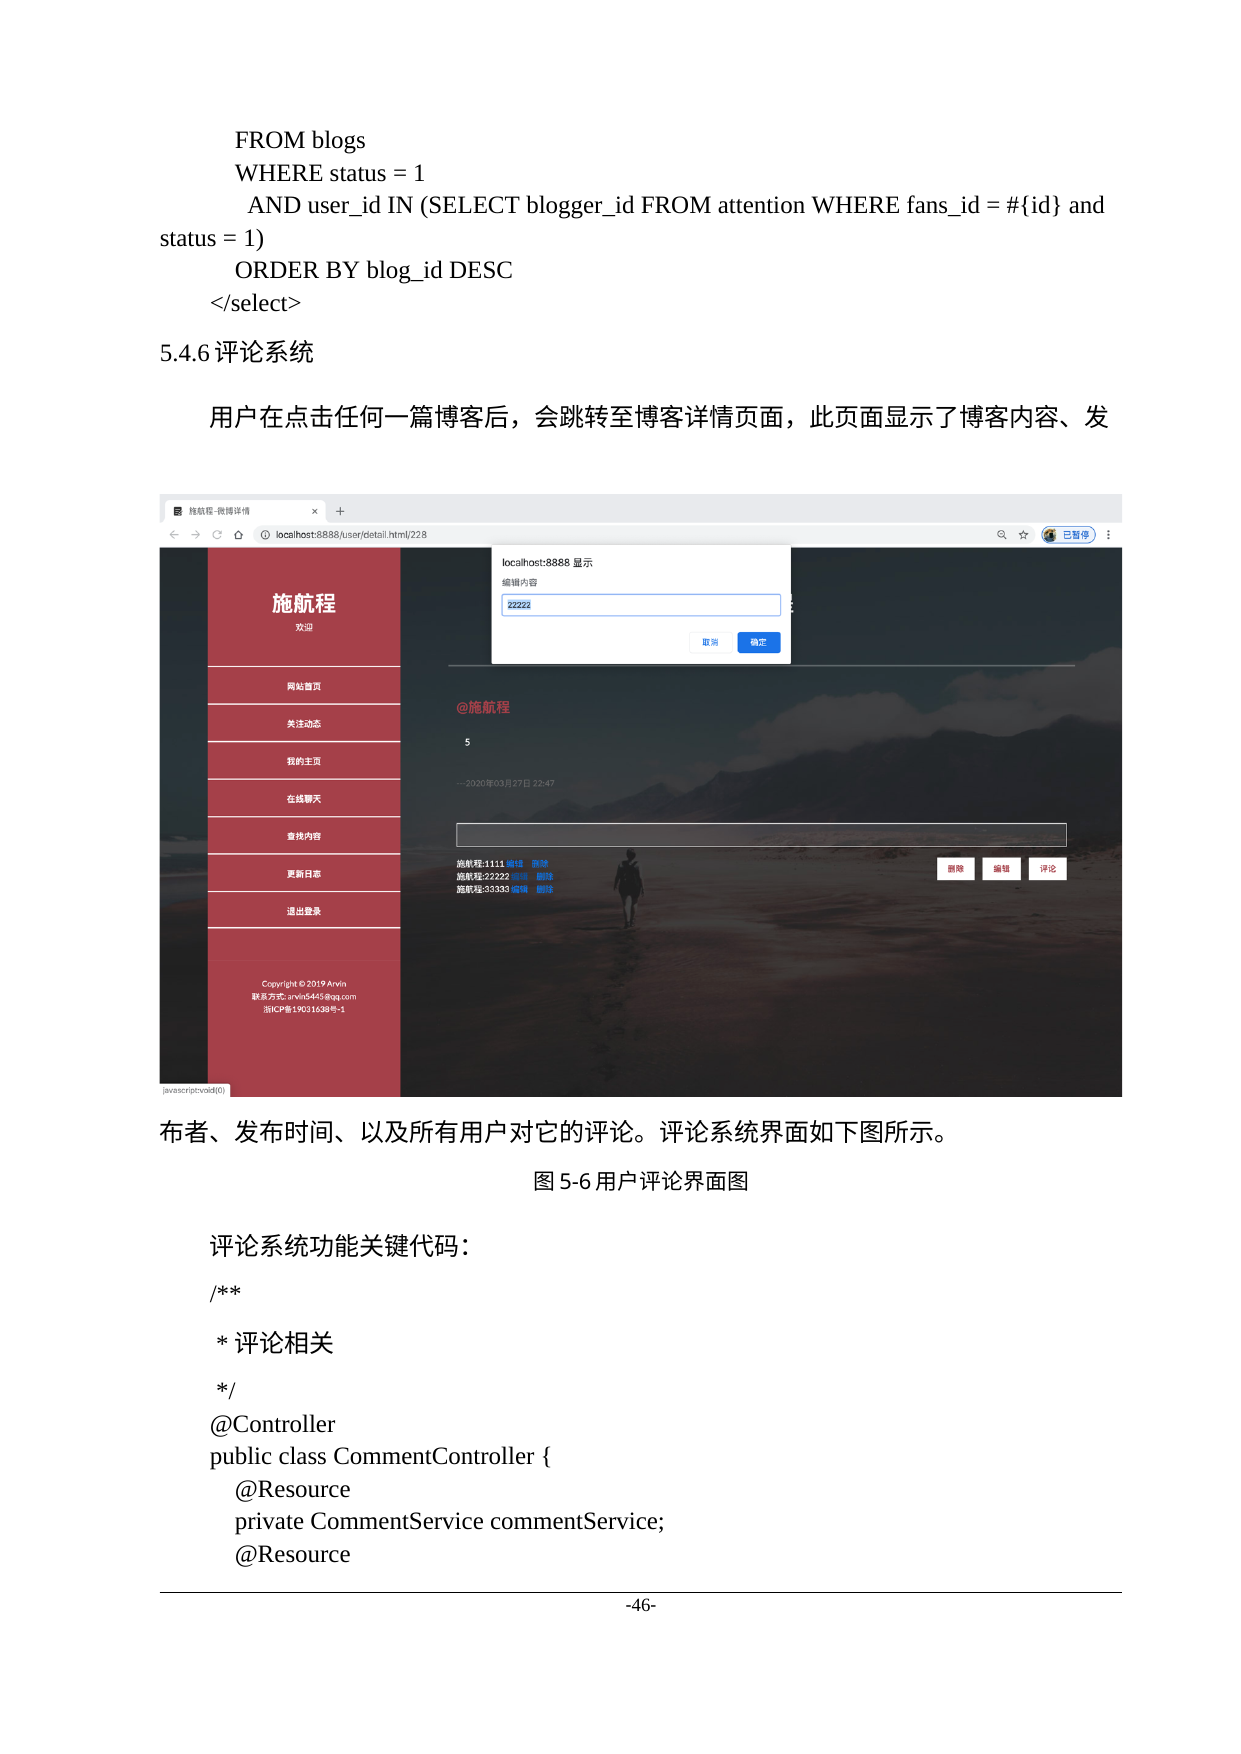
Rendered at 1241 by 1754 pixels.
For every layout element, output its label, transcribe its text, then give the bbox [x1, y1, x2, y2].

text * 评论相关 [159, 1309, 1122, 1374]
text FROM blogs [159, 123, 1122, 156]
text ORDER BY blog_id DESC [159, 253, 1122, 286]
text 用户在点击任何一篇博客后，会跳转至博客详情页面，此页面显示了博客内容、发布者、发布时间、以及所有用户对它的评论。评论系统界面如下图所示。 [159, 1097, 1122, 1163]
text WHERE status = 1 [159, 156, 1122, 188]
text @Resource [159, 1472, 1122, 1504]
text AND user_id IN (SELECT blogger_id FROM attention WHERE fans_id = #{id} and status = 1) [159, 188, 1122, 253]
text 评论系统功能关键代码： [159, 1212, 1122, 1277]
text @Controller [159, 1407, 1122, 1439]
text public class CommentController { [159, 1439, 1122, 1472]
picture [159, 494, 1123, 1097]
text */ [159, 1374, 1122, 1407]
text 用户在点击任何一篇博客后，会跳转至博客详情页面，此页面显示了博客内容、发布者、发布时间、以及所有用户对它的评论。评论系统界面如下图所示。 [159, 383, 1122, 494]
text 图5-6用户评论界面图 [159, 1163, 1122, 1196]
text @Resource [159, 1537, 1122, 1569]
text private CommentService commentService; [159, 1504, 1122, 1537]
text </select> [159, 286, 1122, 318]
text /** [159, 1277, 1122, 1309]
subtitle 5.4.6评论系统 [159, 318, 1122, 383]
